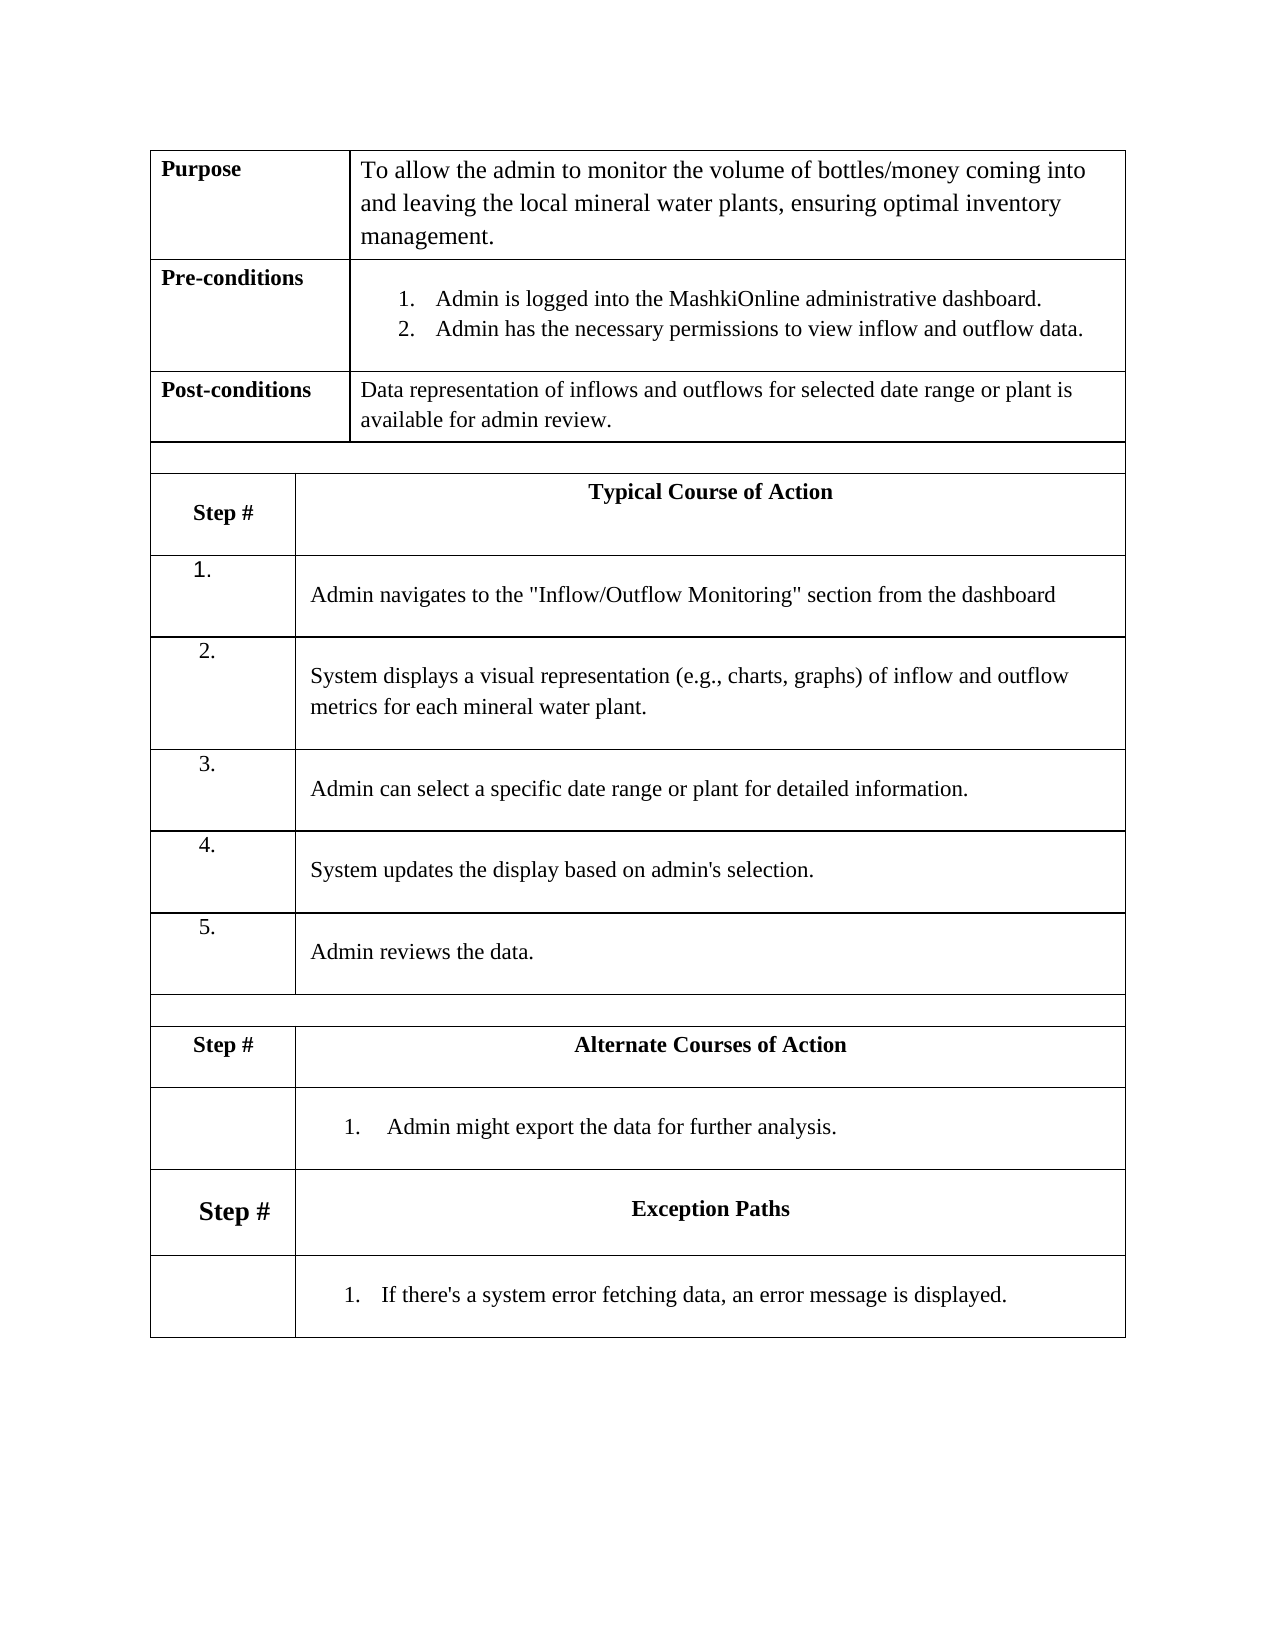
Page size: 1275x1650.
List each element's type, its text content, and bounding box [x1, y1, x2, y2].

table_cell 1. [151, 556, 295, 636]
table_cell If there's a system error fetching data, an error message is displayed. [296, 1256, 1125, 1337]
table_cell Admin navigates to the "Inflow/Outflow Monitoring" section from the dashboard [296, 556, 1125, 636]
table_cell [151, 1088, 295, 1168]
table_cell Step # [151, 1170, 295, 1255]
table_cell Post-conditions [151, 372, 349, 441]
table_cell 5. [151, 914, 295, 994]
table_cell 2. [151, 638, 295, 748]
table_cell Admin is logged into the MashkiOnline administrative dashboard. Admin has the necessary permissions to view inflow and outflow data. [351, 260, 1125, 371]
table_cell Admin can select a specific date range or plant for detailed information. [296, 750, 1125, 830]
table_cell Pre-conditions [151, 260, 349, 371]
table_cell [151, 995, 1125, 1026]
table_cell Typical Course of Action [296, 474, 1125, 554]
table_cell Exception Paths [296, 1170, 1125, 1255]
table_cell To allow the admin to monitor the volume of bottles/money coming into and leaving the local mineral water plants, ensuring optimal inventory management. [351, 151, 1125, 259]
table_cell [151, 443, 1125, 473]
table_cell 3. [151, 750, 295, 830]
table_cell System displays a visual representation (e.g., charts, graphs) of inflow and outflow metrics for each mineral water plant. [296, 638, 1125, 748]
table_cell System updates the display based on admin's selection. [296, 832, 1125, 912]
table_cell Purpose [151, 151, 349, 259]
table_cell Admin reviews the data. [296, 914, 1125, 994]
table_cell 4. [151, 832, 295, 912]
table_cell Step # [151, 1027, 295, 1087]
table_cell [151, 1256, 295, 1337]
table_cell Step # [151, 474, 295, 554]
table_cell Alternate Courses of Action [296, 1027, 1125, 1087]
table_cell Admin might export the data for further analysis. [296, 1088, 1125, 1168]
table_cell Data representation of inflows and outflows for selected date range or plant is available for admin review. [351, 372, 1125, 441]
